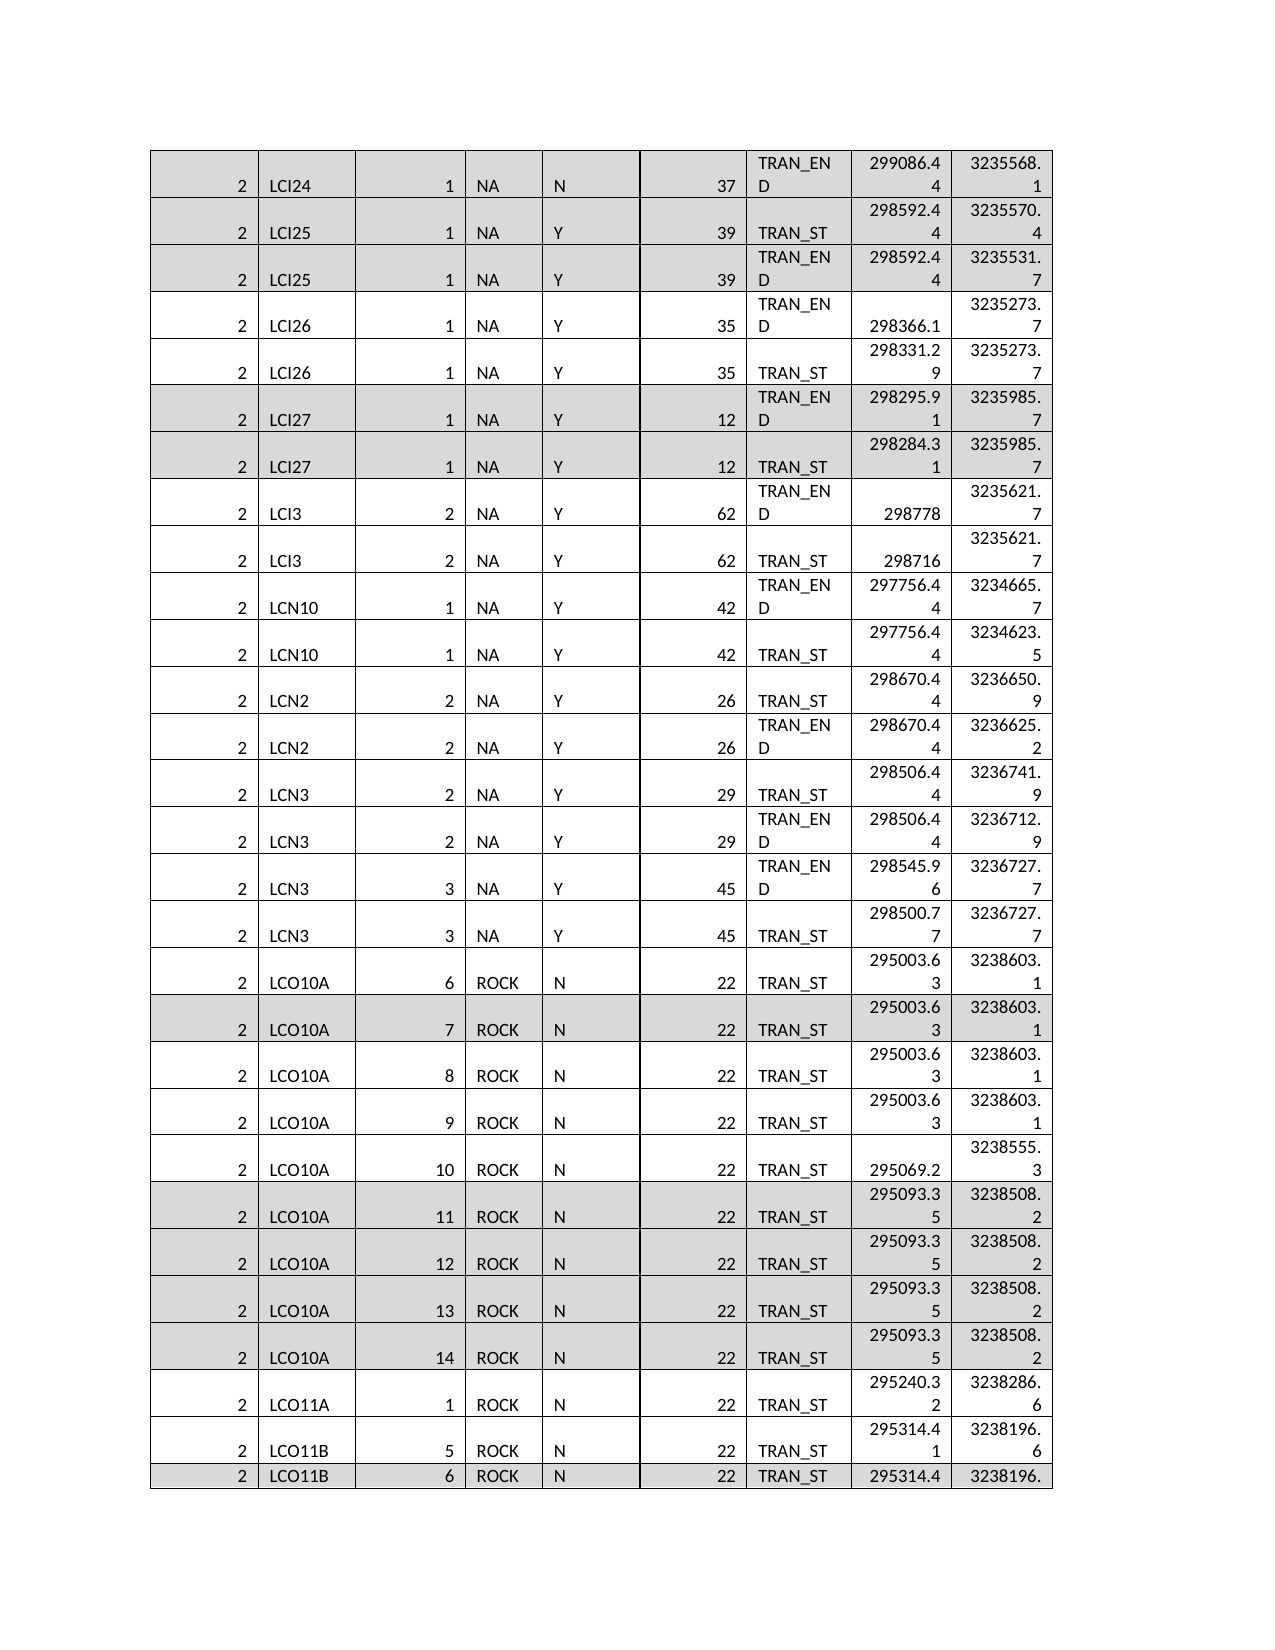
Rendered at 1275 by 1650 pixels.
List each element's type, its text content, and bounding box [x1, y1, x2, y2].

table_cell Y [543, 854, 639, 900]
table_cell LCI26 [259, 339, 355, 384]
table_cell ROCK [466, 995, 542, 1041]
table_cell LCO10A [259, 1182, 355, 1228]
table_cell NA [466, 432, 542, 478]
table_cell 3238603.1 [952, 1042, 1052, 1087]
table_cell N [543, 1370, 639, 1416]
table_cell 298545.96 [852, 854, 951, 900]
table_cell NA [466, 901, 542, 947]
table_cell Y [543, 479, 639, 525]
table_cell 299086.44 [852, 151, 951, 197]
table_cell 295314.41 [852, 1464, 951, 1487]
table_cell 1 [356, 339, 465, 384]
table_cell 29 [641, 760, 746, 806]
table_cell 2 [356, 714, 465, 759]
table_cell TRAN_ST [747, 1464, 851, 1487]
table_cell 22 [641, 995, 746, 1041]
table_cell 26 [641, 714, 746, 759]
table_cell LCN2 [259, 714, 355, 759]
table_cell 2 [151, 620, 258, 666]
table_cell 298592.44 [852, 245, 951, 291]
table_cell 2 [151, 1370, 258, 1416]
table_cell Y [543, 901, 639, 947]
table_cell 2 [151, 245, 258, 291]
table_cell 2 [356, 526, 465, 572]
table_cell 22 [641, 1182, 746, 1228]
table_cell TRAN_ST [747, 432, 851, 478]
table_cell TRAN_ST [747, 198, 851, 244]
table_cell 62 [641, 479, 746, 525]
table_cell ROCK [466, 1276, 542, 1322]
table_cell 2 [151, 1182, 258, 1228]
table_cell LCI3 [259, 526, 355, 572]
table_cell 297756.44 [852, 573, 951, 619]
table_cell TRAN_END [747, 807, 851, 853]
table_cell 295093.35 [852, 1229, 951, 1275]
table_cell 13 [356, 1276, 465, 1322]
table_cell NA [466, 526, 542, 572]
table_cell Y [543, 385, 639, 431]
table_cell 2 [151, 385, 258, 431]
table_cell TRAN_ST [747, 1229, 851, 1275]
table_cell LCI3 [259, 479, 355, 525]
table_cell 3236727.7 [952, 901, 1052, 947]
table_cell 3238508.2 [952, 1229, 1052, 1275]
table_cell LCN10 [259, 573, 355, 619]
table_cell 298500.77 [852, 901, 951, 947]
table_cell 12 [641, 385, 746, 431]
table_cell 1 [356, 151, 465, 197]
table_cell 2 [151, 1323, 258, 1369]
table_cell 3236650.9 [952, 667, 1052, 712]
table_cell LCN2 [259, 667, 355, 712]
table_cell 3235621.7 [952, 479, 1052, 525]
table_cell 45 [641, 854, 746, 900]
table_cell 295003.63 [852, 1042, 951, 1087]
table_cell 3235570.4 [952, 198, 1052, 244]
table_cell 297756.44 [852, 620, 951, 666]
table_cell NA [466, 292, 542, 337]
table_cell 3234623.5 [952, 620, 1052, 666]
table_cell LCN3 [259, 807, 355, 853]
table_cell TRAN_ST [747, 339, 851, 384]
table_cell TRAN_ST [747, 1323, 851, 1369]
table_cell 2 [356, 760, 465, 806]
table_cell Y [543, 620, 639, 666]
table_cell NA [466, 854, 542, 900]
table_cell 6 [356, 948, 465, 994]
table_cell LCO10A [259, 995, 355, 1041]
table_cell 2 [151, 1135, 258, 1181]
table_cell 3235531.7 [952, 245, 1052, 291]
table_cell 22 [641, 1417, 746, 1462]
table_cell 6 [356, 1464, 465, 1487]
table_cell LCI24 [259, 151, 355, 197]
table_cell N [543, 1276, 639, 1322]
table_cell 2 [151, 339, 258, 384]
table_cell 298366.1 [852, 292, 951, 337]
table_cell 1 [356, 245, 465, 291]
table_cell ROCK [466, 1229, 542, 1275]
table_cell N [543, 948, 639, 994]
table_cell N [543, 1182, 639, 1228]
table_cell 2 [151, 432, 258, 478]
table_cell 2 [151, 479, 258, 525]
table_cell ROCK [466, 1370, 542, 1416]
table_cell 3238603.1 [952, 1089, 1052, 1134]
table_cell 1 [356, 620, 465, 666]
table_cell 295240.32 [852, 1370, 951, 1416]
table_cell 298506.44 [852, 760, 951, 806]
table_cell 42 [641, 573, 746, 619]
table_cell 295314.41 [852, 1417, 951, 1462]
table_cell LCO11A [259, 1370, 355, 1416]
table_cell ROCK [466, 948, 542, 994]
table_cell ROCK [466, 1182, 542, 1228]
table_cell 3238603.1 [952, 995, 1052, 1041]
table_cell NA [466, 479, 542, 525]
table_cell 1 [356, 432, 465, 478]
table_cell 2 [151, 995, 258, 1041]
table_cell TRAN_ST [747, 1417, 851, 1462]
table_cell NA [466, 760, 542, 806]
table_cell 3236727.7 [952, 854, 1052, 900]
table_cell 35 [641, 292, 746, 337]
table_cell Y [543, 807, 639, 853]
table_cell TRAN_ST [747, 1089, 851, 1134]
table_cell Y [543, 667, 639, 712]
table_cell 2 [151, 667, 258, 712]
table_cell 3238508.2 [952, 1182, 1052, 1228]
table_cell 12 [641, 432, 746, 478]
table_cell 295093.35 [852, 1323, 951, 1369]
table_cell NA [466, 714, 542, 759]
table_cell 9 [356, 1089, 465, 1134]
table_cell TRAN_ST [747, 620, 851, 666]
table_cell Y [543, 339, 639, 384]
table_cell 3236712.9 [952, 807, 1052, 853]
table_cell 39 [641, 198, 746, 244]
table_cell 22 [641, 1135, 746, 1181]
table_cell TRAN_ST [747, 1370, 851, 1416]
table_cell 37 [641, 151, 746, 197]
table_cell TRAN_ST [747, 1276, 851, 1322]
table_cell LCO10A [259, 1323, 355, 1369]
table_cell 3234665.7 [952, 573, 1052, 619]
table_cell 22 [641, 1089, 746, 1134]
table_cell NA [466, 620, 542, 666]
table_cell 1 [356, 198, 465, 244]
table_cell NA [466, 573, 542, 619]
table_cell Y [543, 526, 639, 572]
table_cell 3238555.3 [952, 1135, 1052, 1181]
table_cell LCI27 [259, 432, 355, 478]
table_cell NA [466, 245, 542, 291]
table_cell 22 [641, 1276, 746, 1322]
table_cell 14 [356, 1323, 465, 1369]
table_cell 298331.29 [852, 339, 951, 384]
table_cell 298506.44 [852, 807, 951, 853]
table_cell 29 [641, 807, 746, 853]
table_cell 298778 [852, 479, 951, 525]
table_cell LCN3 [259, 854, 355, 900]
table_cell 2 [151, 901, 258, 947]
table_cell 45 [641, 901, 746, 947]
table_cell TRAN_ST [747, 901, 851, 947]
table_cell NA [466, 807, 542, 853]
table_cell LCI26 [259, 292, 355, 337]
table_cell 2 [151, 292, 258, 337]
table_cell 3235985.7 [952, 385, 1052, 431]
table_cell N [543, 1042, 639, 1087]
table_cell 12 [356, 1229, 465, 1275]
table_cell TRAN_END [747, 479, 851, 525]
table_cell LCI25 [259, 245, 355, 291]
table_cell 10 [356, 1135, 465, 1181]
table_cell TRAN_END [747, 854, 851, 900]
table_cell TRAN_END [747, 245, 851, 291]
table_cell 62 [641, 526, 746, 572]
table_cell 22 [641, 1370, 746, 1416]
table_cell TRAN_END [747, 151, 851, 197]
table_cell N [543, 995, 639, 1041]
table_cell Y [543, 198, 639, 244]
table_cell TRAN_ST [747, 667, 851, 712]
table_cell 3235568.1 [952, 151, 1052, 197]
table_cell 295003.63 [852, 1089, 951, 1134]
table_cell 8 [356, 1042, 465, 1087]
table_cell 2 [356, 807, 465, 853]
table_cell TRAN_ST [747, 1042, 851, 1087]
table_cell 2 [151, 807, 258, 853]
table_cell 295003.63 [852, 995, 951, 1041]
table_cell LCN10 [259, 620, 355, 666]
table_cell 42 [641, 620, 746, 666]
table_cell NA [466, 151, 542, 197]
table_cell NA [466, 198, 542, 244]
table_cell LCO11B [259, 1417, 355, 1462]
table_cell 39 [641, 245, 746, 291]
table_cell LCO10A [259, 1229, 355, 1275]
table_cell 1 [356, 573, 465, 619]
table_cell 295069.2 [852, 1135, 951, 1181]
table_cell TRAN_END [747, 292, 851, 337]
table_cell LCO11B [259, 1464, 355, 1487]
table_cell TRAN_END [747, 385, 851, 431]
table_cell 3235273.7 [952, 339, 1052, 384]
table_cell 3236625.2 [952, 714, 1052, 759]
table_cell TRAN_ST [747, 1182, 851, 1228]
table_cell TRAN_END [747, 573, 851, 619]
table_cell TRAN_ST [747, 948, 851, 994]
table_cell LCO10A [259, 1042, 355, 1087]
table_cell 2 [151, 714, 258, 759]
table_cell 2 [356, 479, 465, 525]
table_cell Y [543, 760, 639, 806]
table_cell LCN3 [259, 760, 355, 806]
table_cell 2 [151, 1464, 258, 1487]
table_cell 3235621.7 [952, 526, 1052, 572]
table_cell 22 [641, 1229, 746, 1275]
table_cell N [543, 1417, 639, 1462]
table_cell 298670.44 [852, 667, 951, 712]
table_cell ROCK [466, 1464, 542, 1487]
table_cell 3238603.1 [952, 948, 1052, 994]
table_cell ROCK [466, 1135, 542, 1181]
table_cell TRAN_ST [747, 1135, 851, 1181]
table_cell 26 [641, 667, 746, 712]
table_cell 35 [641, 339, 746, 384]
table_cell 22 [641, 1042, 746, 1087]
table_cell LCO10A [259, 1135, 355, 1181]
table_cell 3 [356, 854, 465, 900]
table_cell 3238196.6 [952, 1417, 1052, 1462]
table_cell ROCK [466, 1417, 542, 1462]
table_cell 1 [356, 1370, 465, 1416]
table_cell 5 [356, 1417, 465, 1462]
table_cell 3235273.7 [952, 292, 1052, 337]
table_cell LCO10A [259, 948, 355, 994]
table_cell Y [543, 245, 639, 291]
table_cell LCO10A [259, 1089, 355, 1134]
table_cell 2 [151, 1042, 258, 1087]
table_cell 3238508.2 [952, 1323, 1052, 1369]
table_cell 2 [151, 151, 258, 197]
table_cell N [543, 1464, 639, 1487]
table_cell LCI25 [259, 198, 355, 244]
table_cell TRAN_END [747, 714, 851, 759]
table_cell LCO10A [259, 1276, 355, 1322]
table_cell N [543, 1089, 639, 1134]
table_cell 2 [151, 198, 258, 244]
table_cell 2 [151, 948, 258, 994]
table_cell 2 [151, 526, 258, 572]
table_cell 3238286.6 [952, 1370, 1052, 1416]
table_cell 2 [151, 573, 258, 619]
table_cell N [543, 1135, 639, 1181]
table_cell 298592.44 [852, 198, 951, 244]
table_cell N [543, 1323, 639, 1369]
table_cell 2 [151, 1417, 258, 1462]
table_cell 3238196.6 [952, 1464, 1052, 1487]
table_cell ROCK [466, 1089, 542, 1134]
table_cell 2 [151, 854, 258, 900]
table_cell 2 [151, 1229, 258, 1275]
table_cell 1 [356, 385, 465, 431]
table_cell 298284.31 [852, 432, 951, 478]
table_cell 295093.35 [852, 1182, 951, 1228]
table_cell ROCK [466, 1323, 542, 1369]
table_cell 7 [356, 995, 465, 1041]
table_cell NA [466, 339, 542, 384]
table_cell NA [466, 385, 542, 431]
table_cell LCI27 [259, 385, 355, 431]
table_cell Y [543, 573, 639, 619]
table_cell 22 [641, 1323, 746, 1369]
table_cell 2 [151, 1276, 258, 1322]
table_cell 2 [356, 667, 465, 712]
table_cell N [543, 151, 639, 197]
table_cell TRAN_ST [747, 760, 851, 806]
table_cell ROCK [466, 1042, 542, 1087]
table_cell 11 [356, 1182, 465, 1228]
table_cell Y [543, 714, 639, 759]
table_cell 22 [641, 1464, 746, 1487]
table_cell NA [466, 667, 542, 712]
table_cell 22 [641, 948, 746, 994]
table_cell 298716 [852, 526, 951, 572]
table_cell 1 [356, 292, 465, 337]
table_cell 295093.35 [852, 1276, 951, 1322]
table_cell 3238508.2 [952, 1276, 1052, 1322]
table_cell Y [543, 292, 639, 337]
table_cell 3236741.9 [952, 760, 1052, 806]
table_cell 298295.91 [852, 385, 951, 431]
table_cell 3235985.7 [952, 432, 1052, 478]
table_cell 298670.44 [852, 714, 951, 759]
table_cell TRAN_ST [747, 995, 851, 1041]
table_cell 2 [151, 760, 258, 806]
table_cell N [543, 1229, 639, 1275]
table_cell 3 [356, 901, 465, 947]
table_cell 2 [151, 1089, 258, 1134]
table_cell LCN3 [259, 901, 355, 947]
table_cell Y [543, 432, 639, 478]
table_cell 295003.63 [852, 948, 951, 994]
table_cell TRAN_ST [747, 526, 851, 572]
